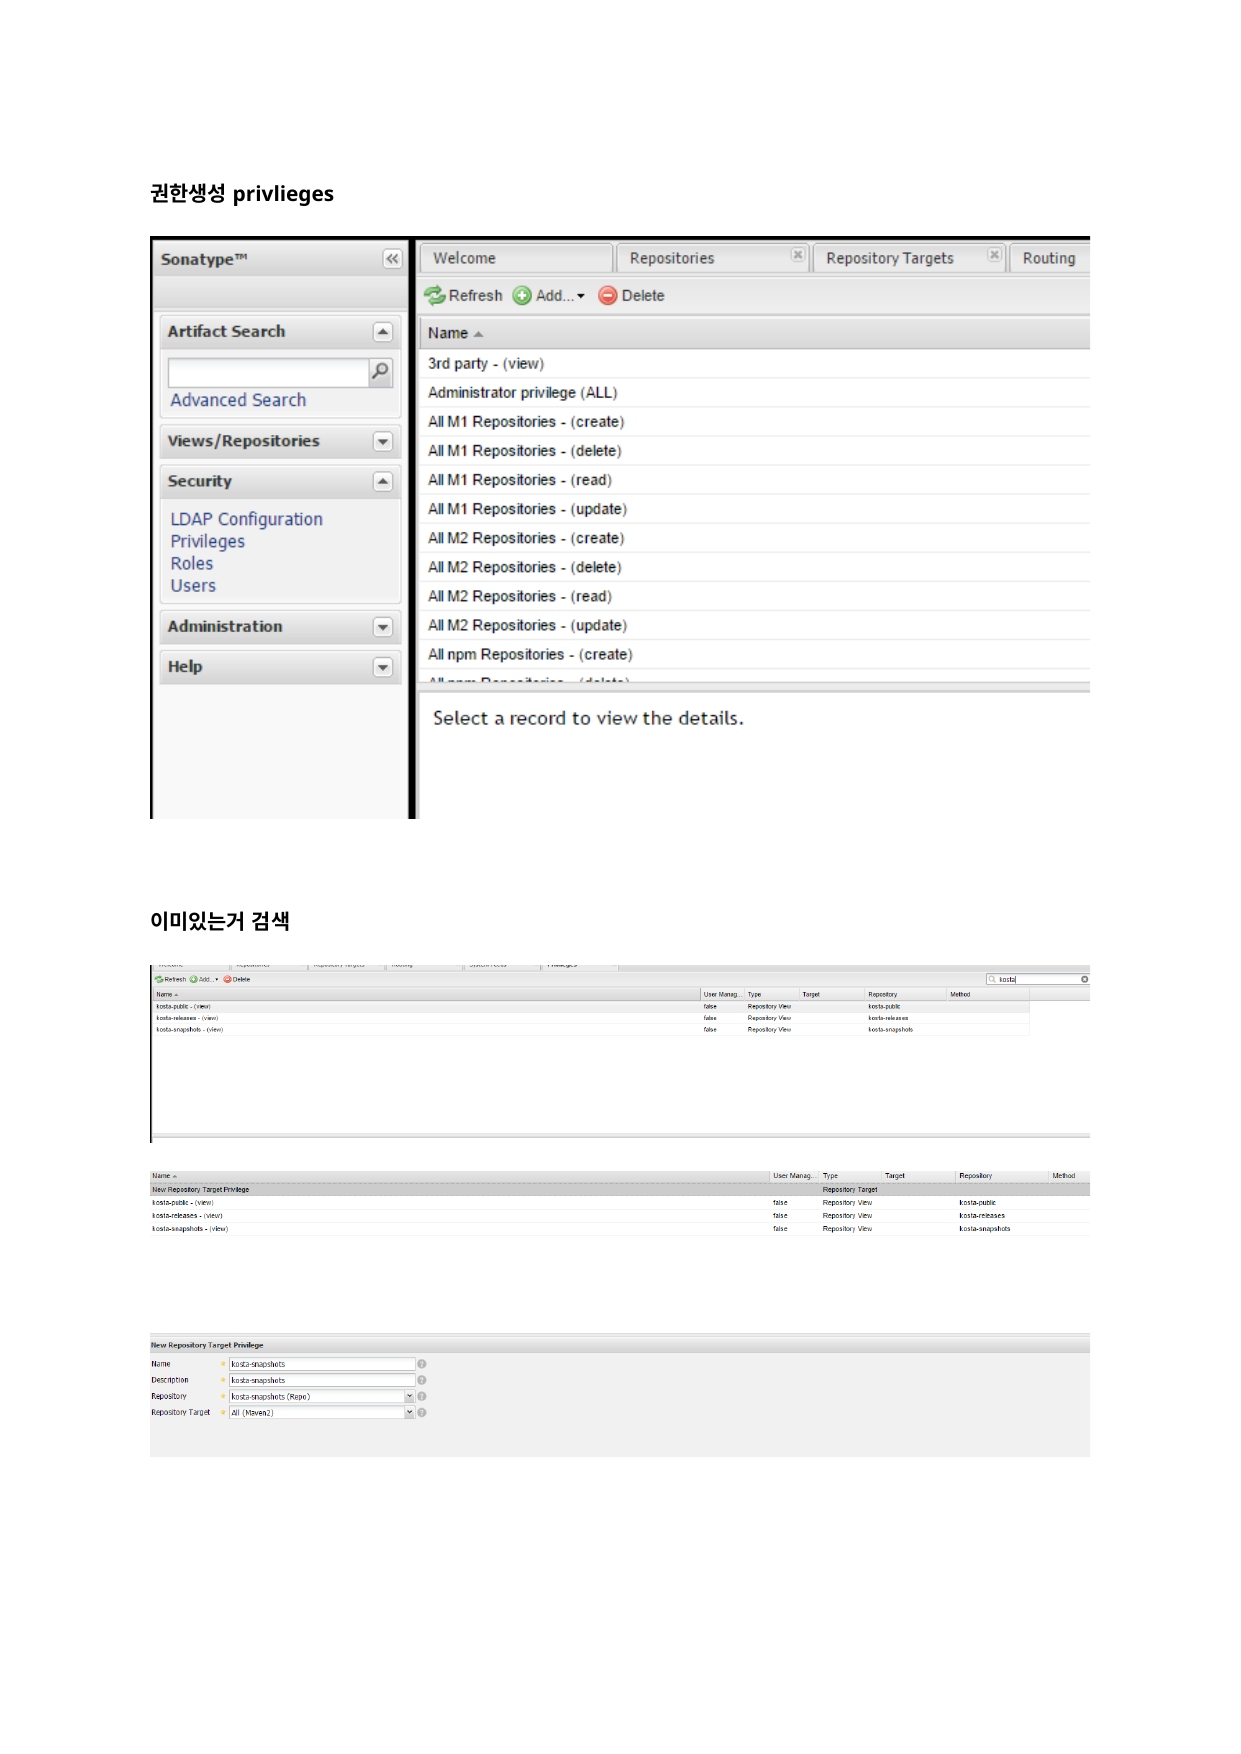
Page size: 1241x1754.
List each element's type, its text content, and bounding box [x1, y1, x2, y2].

picture [150, 1171, 1091, 1457]
picture [150, 236, 1091, 819]
subtitle 권한생성 privlieges [150, 177, 1090, 207]
subtitle 이미있는거 검색 [150, 906, 1090, 936]
picture [150, 965, 1091, 1143]
